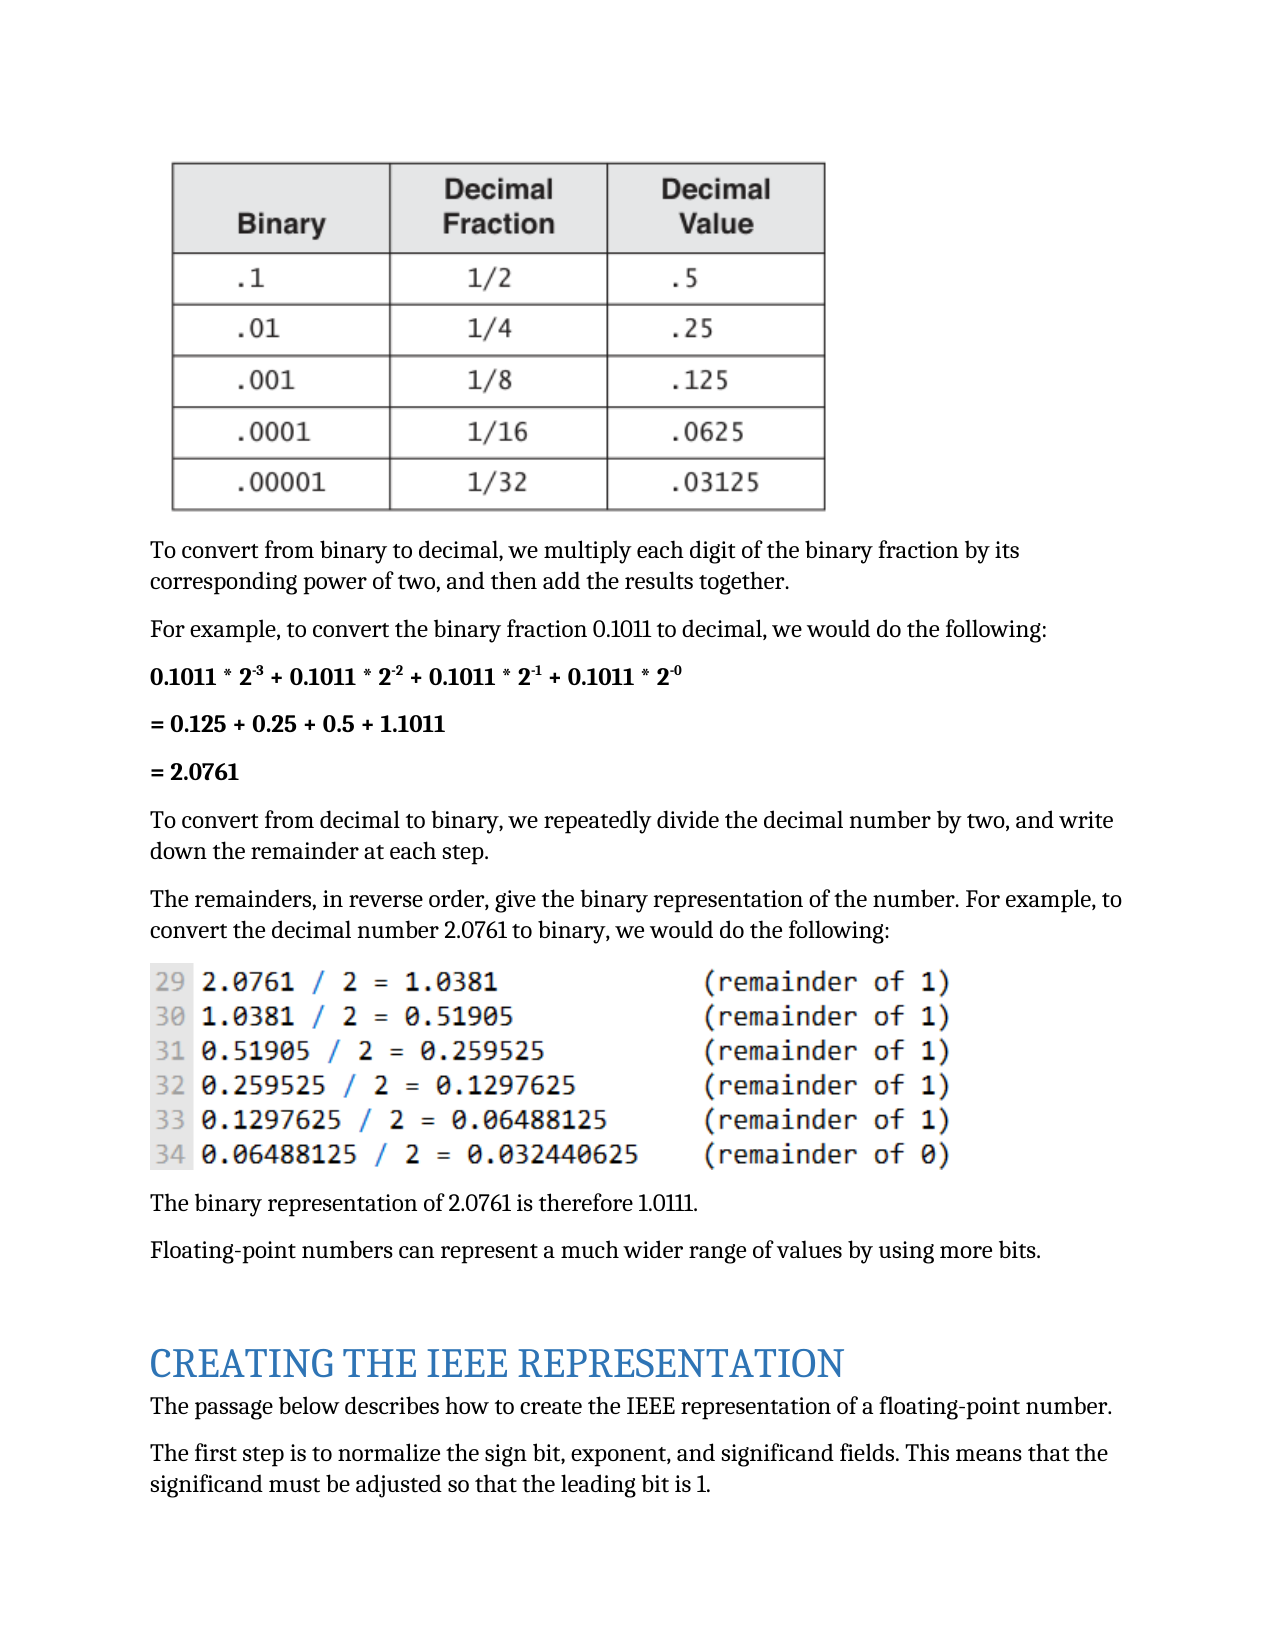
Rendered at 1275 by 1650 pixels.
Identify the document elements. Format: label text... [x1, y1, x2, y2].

text To convert from binary to decimal, we multiply each digit of the binary fraction by its corresponding power of two, and then add the results together. [150, 536, 1125, 596]
text 0.1011 * 2-3 + 0.1011 * 2-2 + 0.1011 * 2-1 + 0.1011 * 2-0 [150, 663, 1125, 691]
text = 0.125 + 0.25 + 0.5 + 1.1011 [150, 710, 1125, 739]
text The passage below describes how to create the IEEE representation of a floating-point number. [150, 1392, 1125, 1420]
text To convert from decimal to binary, we repeatedly divide the decimal number by two, and write down the remainder at each step. [150, 806, 1125, 866]
text = 2.0761 [150, 758, 1125, 787]
text The remainders, in reverse order, give the binary representation of the number. For example, to convert the decimal number 2.0761 to binary, we would do the following: [150, 884, 1125, 944]
text CREATING THE IEEE REPRESENTATION [150, 1340, 1125, 1388]
text For example, to convert the binary fraction 0.1011 to decimal, we would do the following: [150, 615, 1125, 644]
picture [150, 963, 996, 1170]
text The binary representation of 2.0761 is therefore 1.0111. [150, 1188, 1125, 1217]
text Floating-point numbers can represent a much wider range of values by using more bits. [150, 1236, 1125, 1265]
picture [150, 150, 843, 518]
text The first step is to normalize the sign bit, exponent, and significand fields. This means that the significand must be adjusted so that the leading bit is 1. [150, 1439, 1125, 1499]
